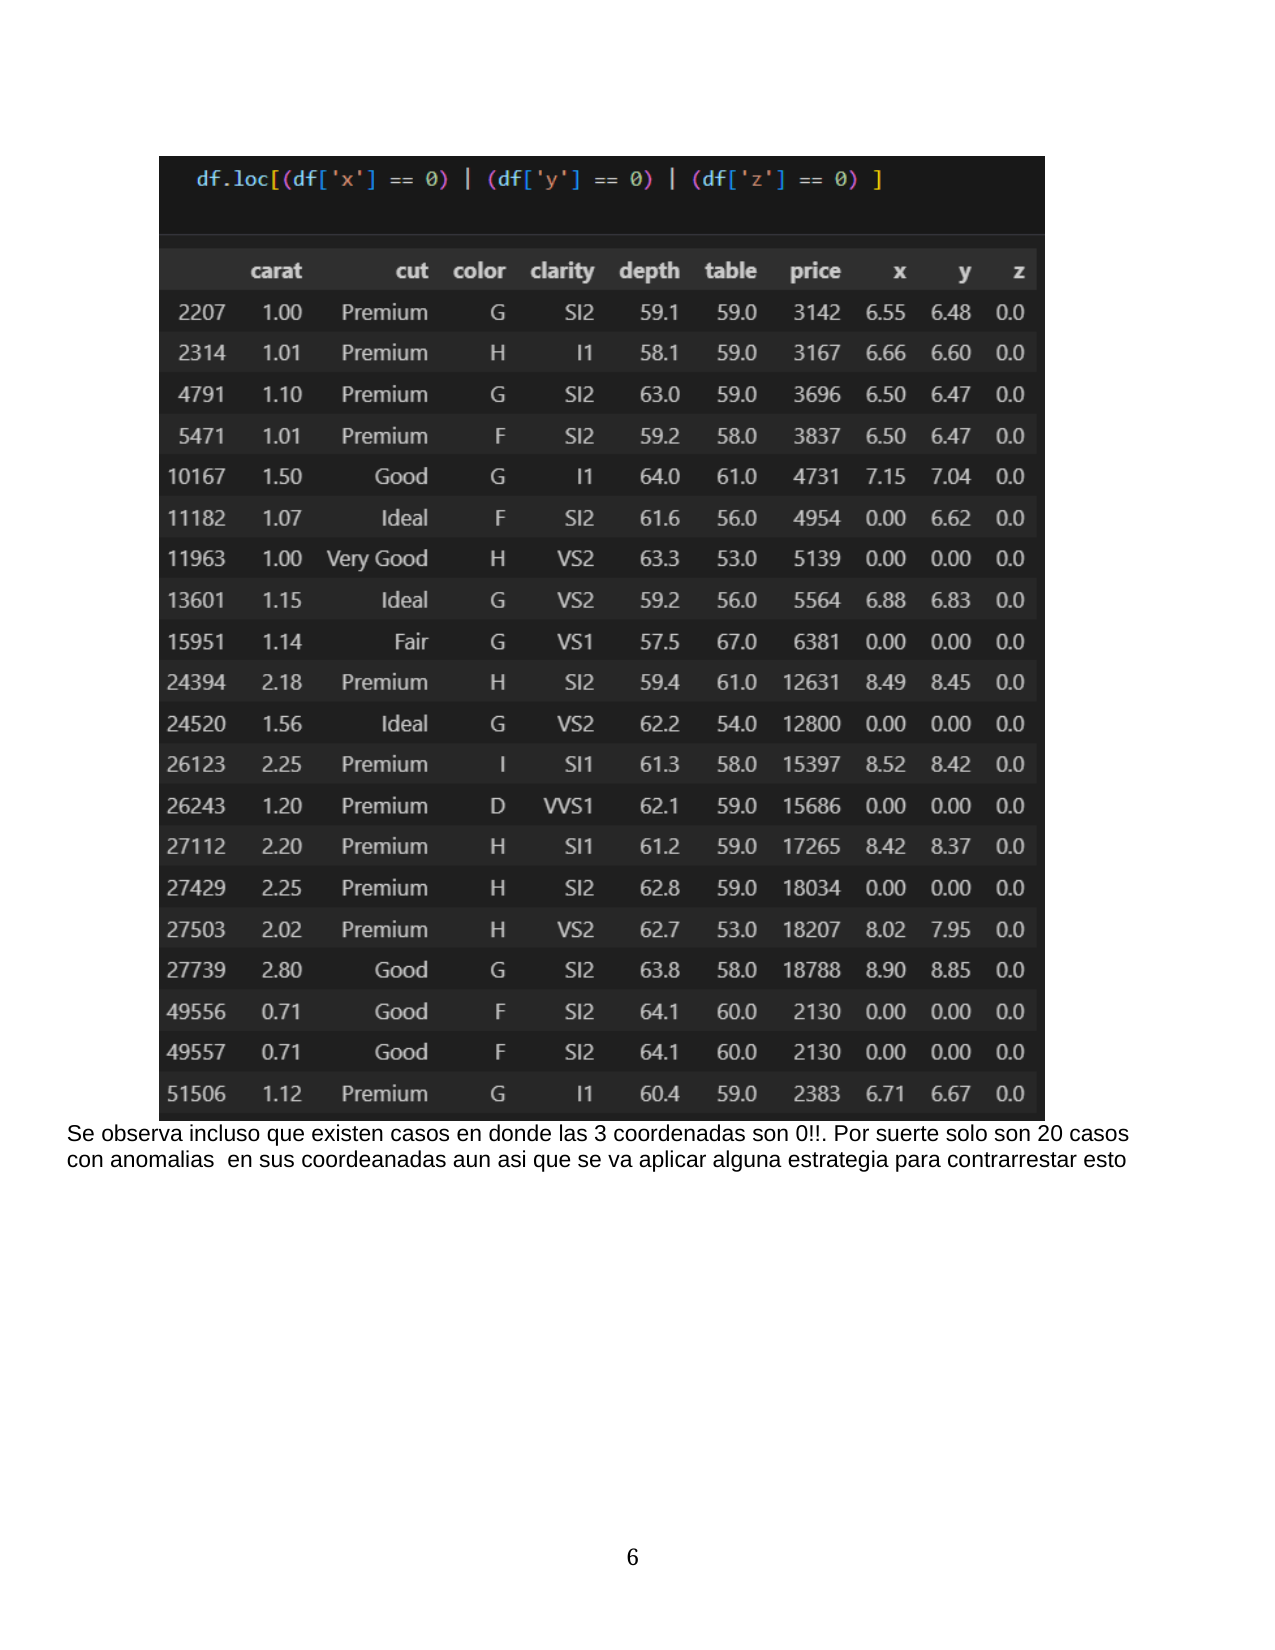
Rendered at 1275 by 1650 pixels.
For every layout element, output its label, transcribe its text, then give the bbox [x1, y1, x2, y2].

picture [159, 156, 1045, 1121]
text Se observa incluso que existen casos en donde las 3 coordenadas son 0!!. Por suerte solo son 20 casos con anomalias en sus coordeanadas aun asi que se va aplicar alguna estrategia para contrarrestar esto [67, 1120, 1137, 1173]
